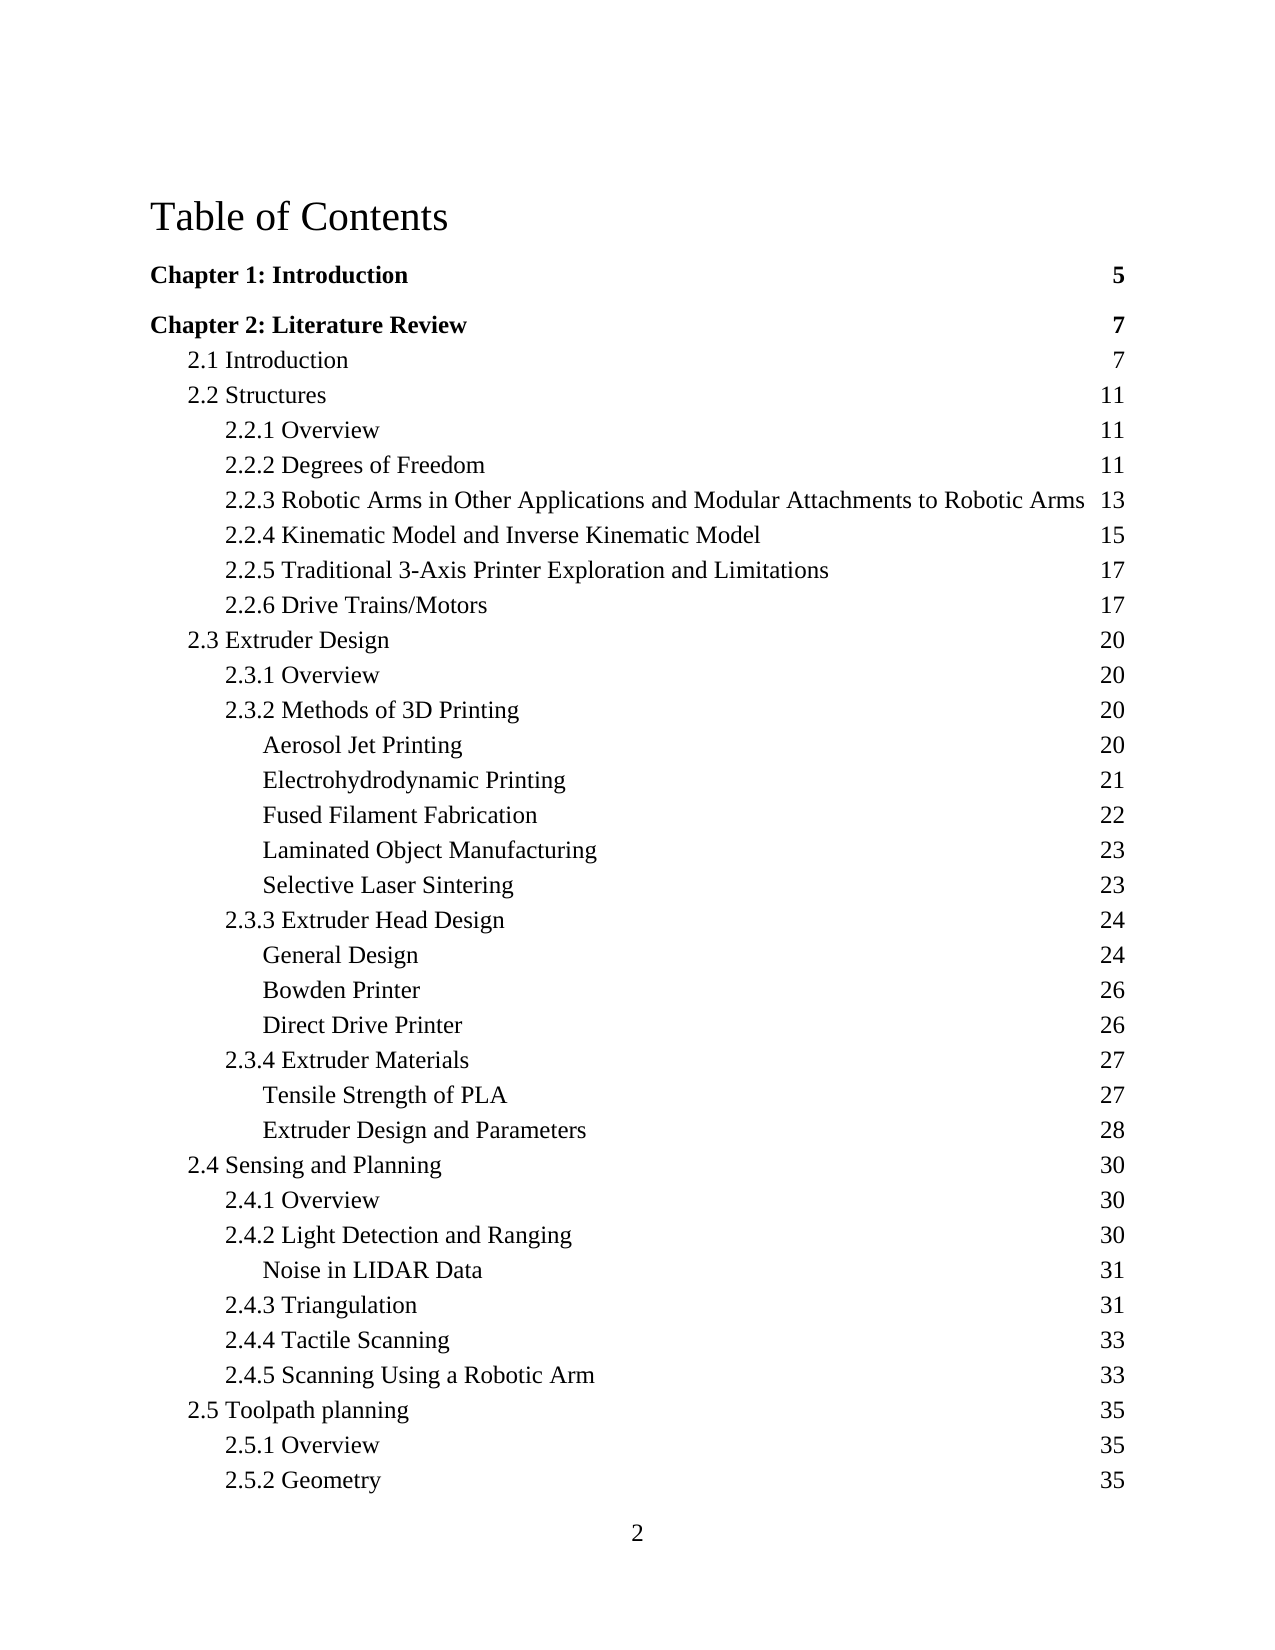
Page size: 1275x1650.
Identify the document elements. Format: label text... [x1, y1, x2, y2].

subtitle Table of Contents [150, 192, 1125, 239]
